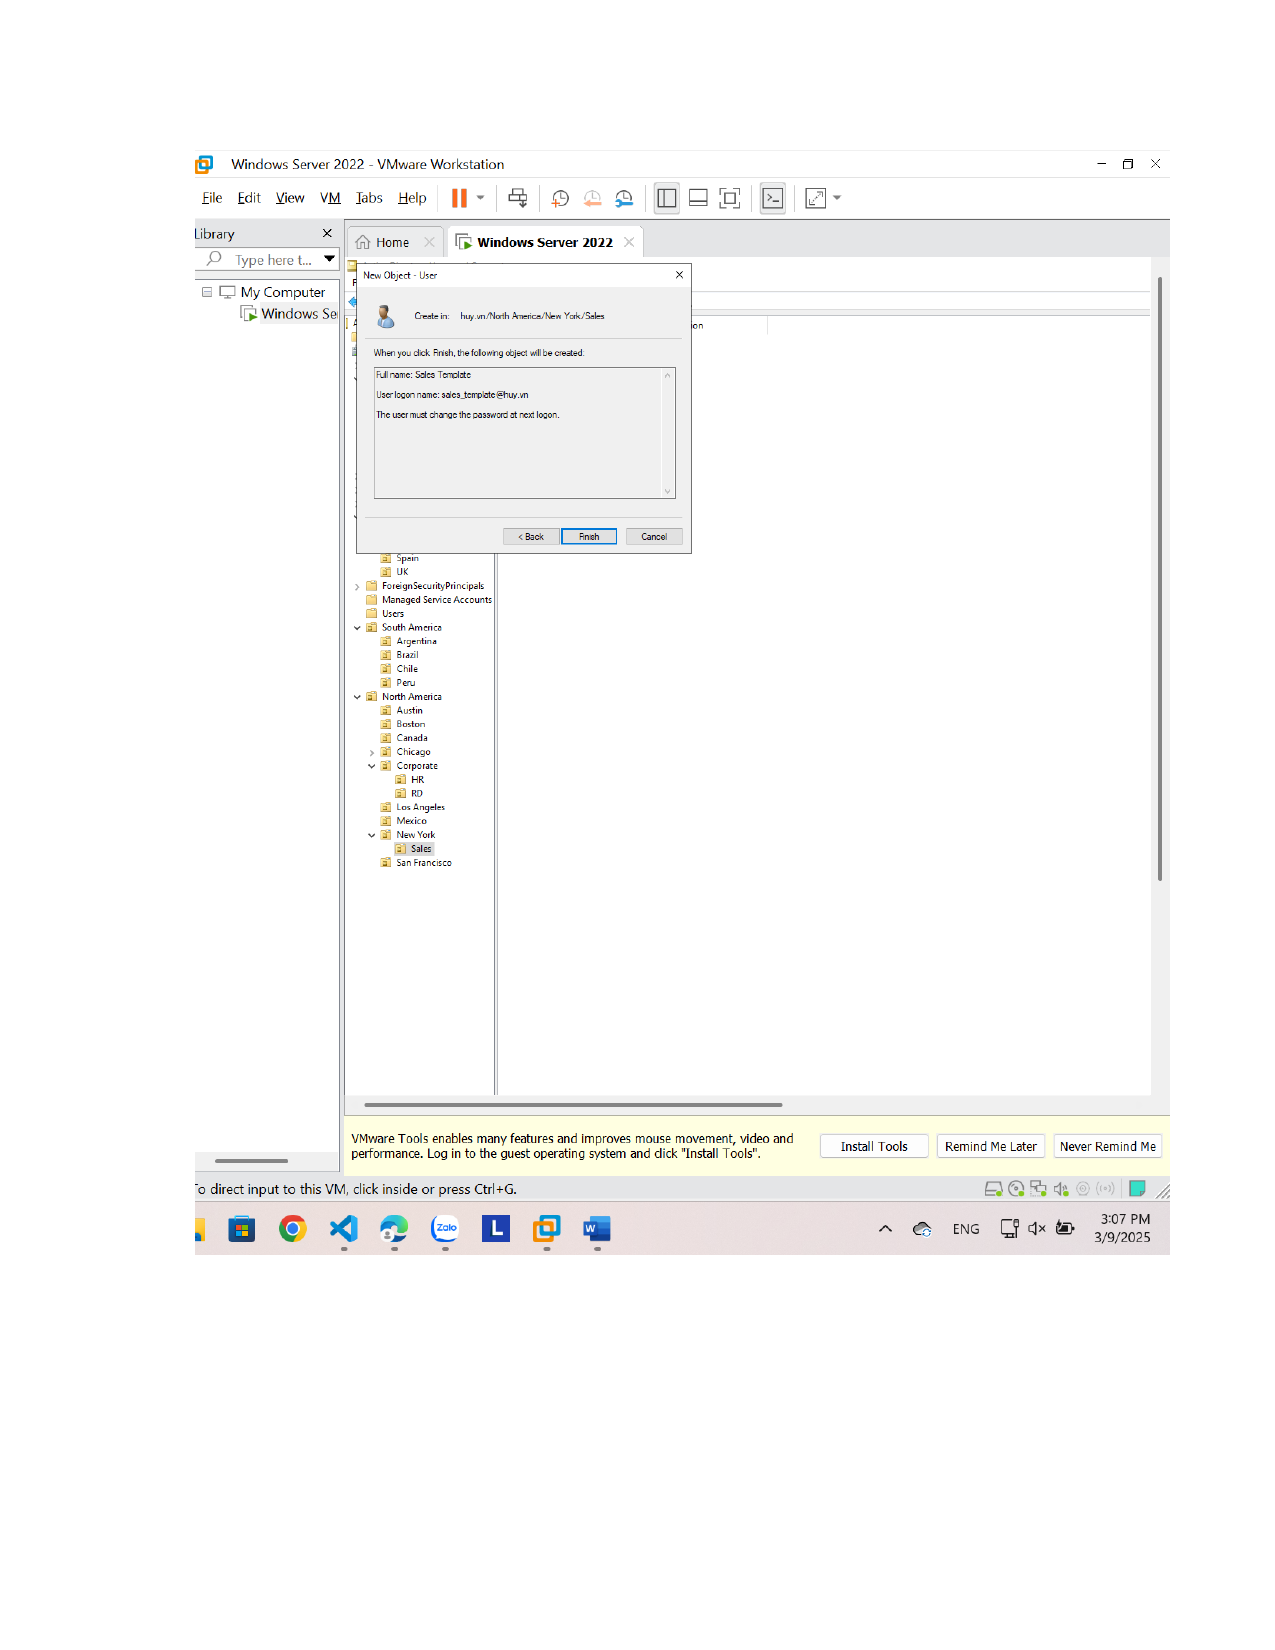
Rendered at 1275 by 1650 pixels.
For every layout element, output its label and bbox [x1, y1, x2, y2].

picture [195, 150, 1170, 1255]
